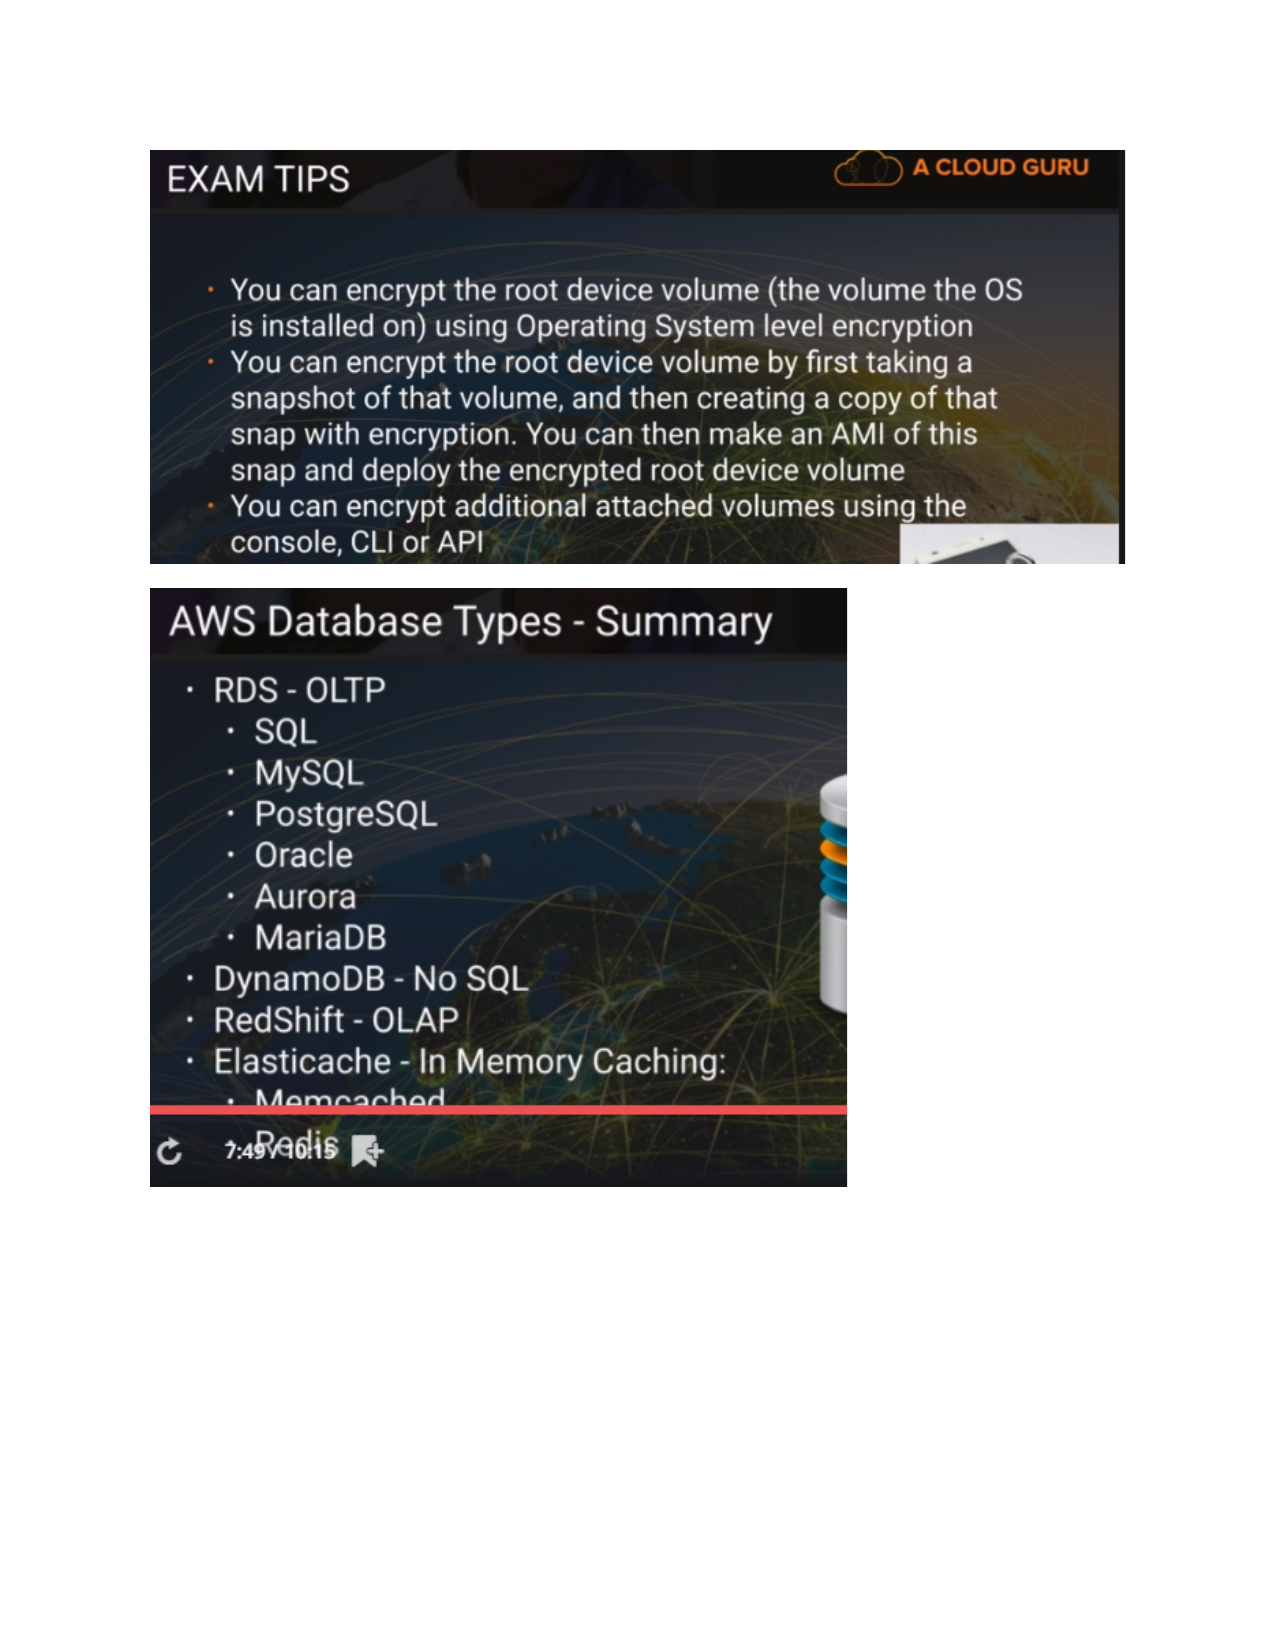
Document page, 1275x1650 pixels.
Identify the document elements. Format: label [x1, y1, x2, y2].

picture [150, 588, 848, 1187]
picture [150, 150, 1125, 564]
